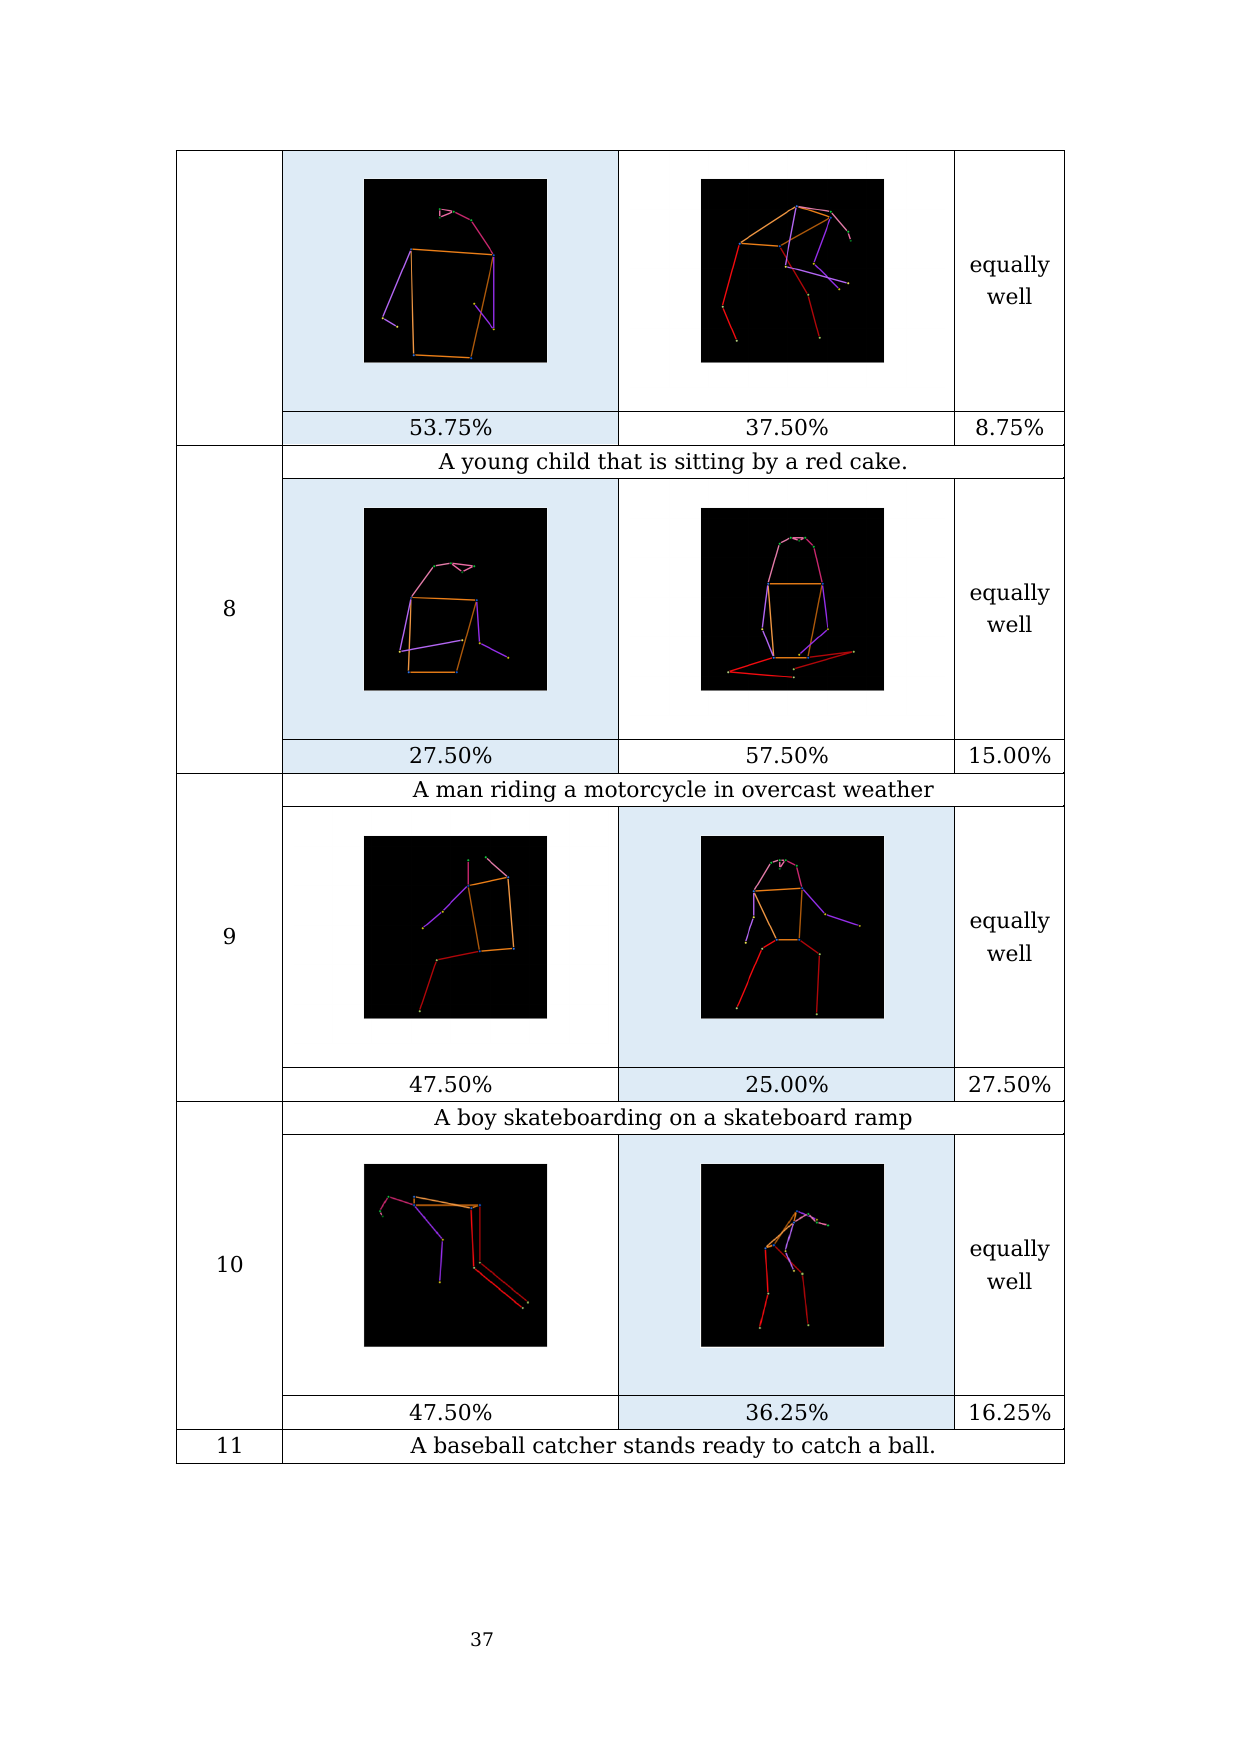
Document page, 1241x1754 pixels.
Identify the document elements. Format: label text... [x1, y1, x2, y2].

picture [293, 479, 609, 716]
table_cell [283, 1135, 618, 1395]
table_cell [619, 807, 954, 1067]
table_cell equally well [955, 1135, 1064, 1395]
table_cell 10 [177, 1102, 282, 1429]
table_cell 47.50% [283, 1396, 618, 1429]
table_cell 25.00% [619, 1068, 954, 1101]
picture [293, 807, 609, 1044]
table_cell 15.00% [955, 740, 1064, 773]
table_cell 8 [177, 446, 282, 773]
table_cell [283, 479, 618, 739]
table_cell 7 [177, 151, 282, 444]
table_cell [619, 479, 954, 739]
table_cell equally well [955, 807, 1064, 1067]
table_cell 16.25% [955, 1396, 1064, 1429]
picture [630, 807, 945, 1044]
table_cell 27.50% [283, 740, 618, 773]
picture [630, 151, 945, 388]
table_cell 11 [177, 1430, 282, 1462]
table_cell 9 [177, 774, 282, 1101]
table_cell A man riding a motorcycle in overcast weather [283, 774, 1064, 806]
table_cell A boy skateboarding on a skateboard ramp [283, 1102, 1064, 1134]
table_cell [619, 1135, 954, 1395]
table_cell 8.75% [955, 412, 1064, 444]
table_cell [283, 151, 618, 411]
picture [293, 151, 609, 388]
table_cell [619, 151, 954, 411]
table_cell 57.50% [619, 740, 954, 773]
table_cell equally well [955, 479, 1064, 739]
picture [630, 1135, 945, 1372]
table_cell 36.25% [619, 1396, 954, 1429]
table_cell A baseball catcher stands ready to catch a ball. [283, 1430, 1064, 1462]
table_cell [283, 807, 618, 1067]
table_cell A young child that is sitting by a red cake. [283, 446, 1064, 478]
picture [630, 479, 945, 716]
table_cell 53.75% [283, 412, 618, 444]
table_cell equally well [955, 151, 1064, 411]
table_cell 27.50% [955, 1068, 1064, 1101]
table_cell 37.50% [619, 412, 954, 444]
table_cell 47.50% [283, 1068, 618, 1101]
picture [293, 1135, 609, 1372]
